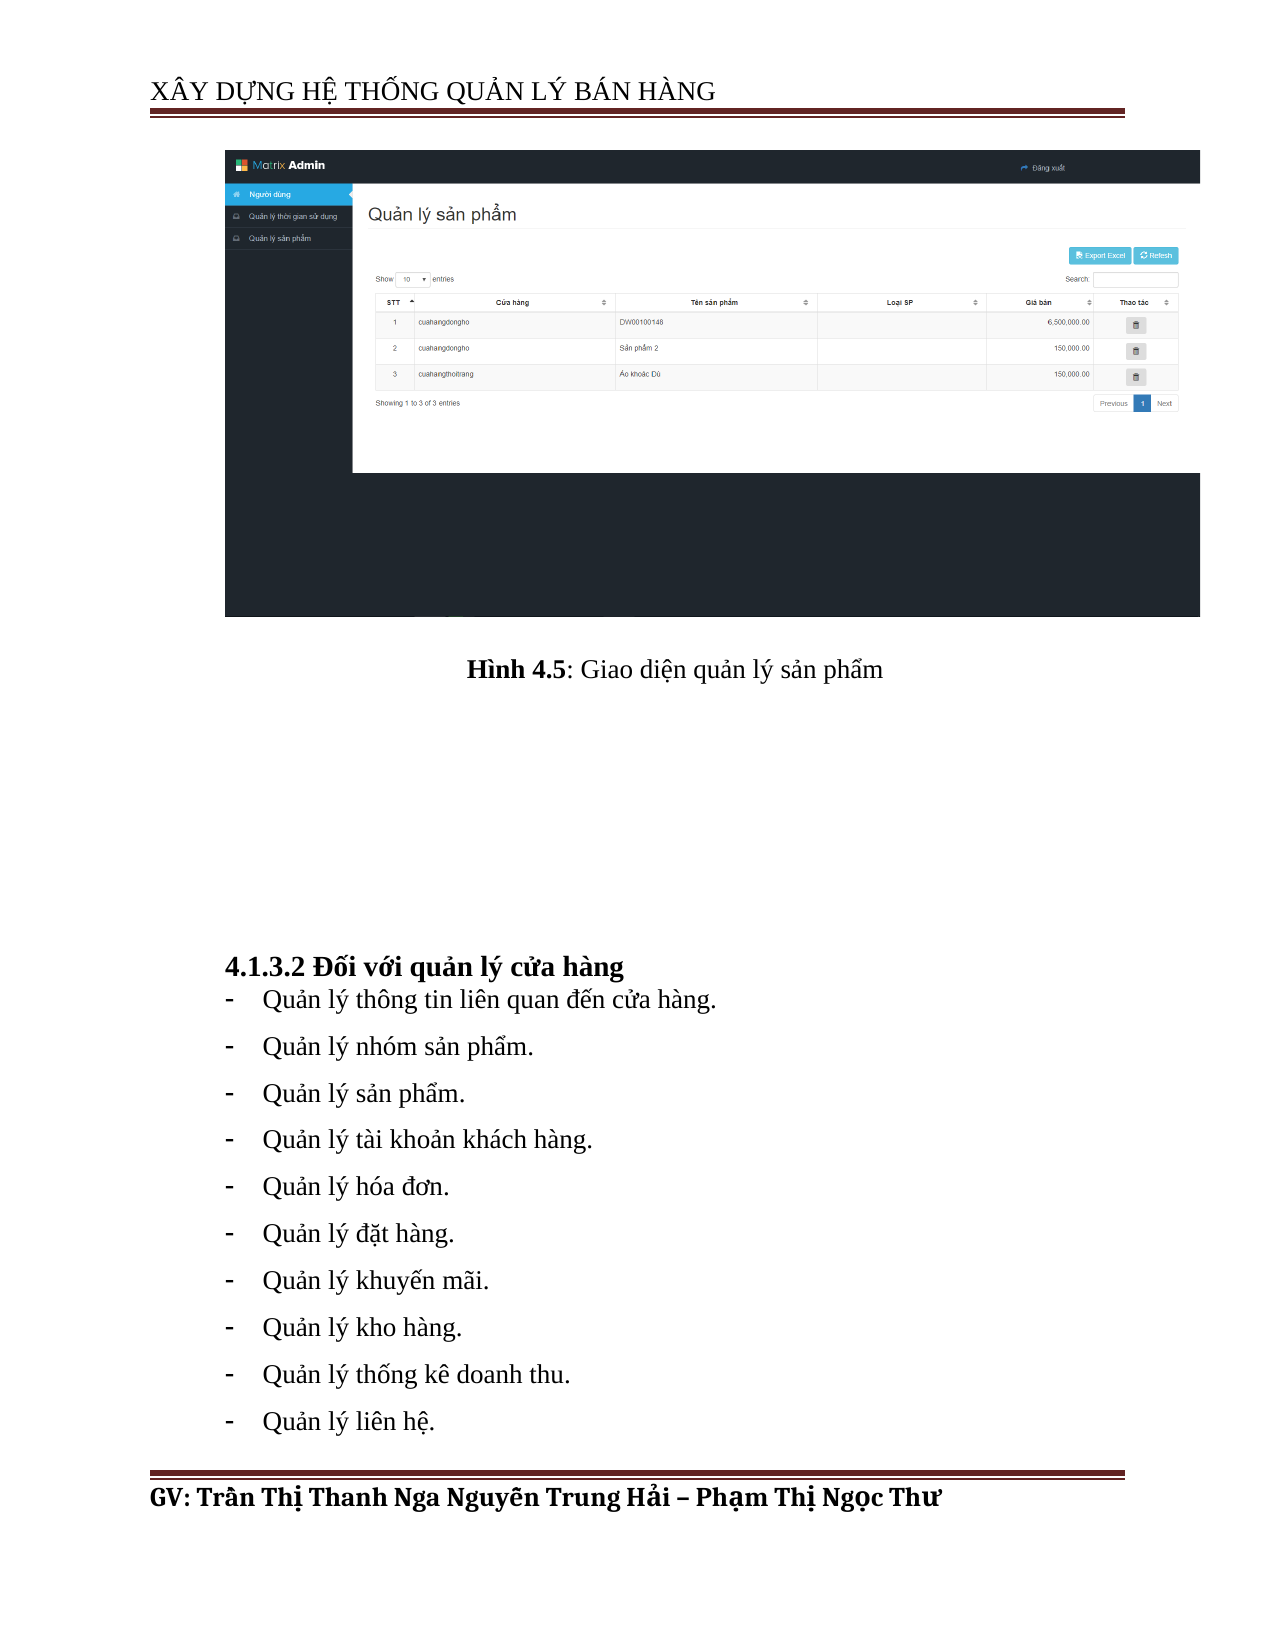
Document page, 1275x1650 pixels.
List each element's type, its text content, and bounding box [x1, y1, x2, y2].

subtitle 4.1.3.2 Đối với quản lý cửa hàng [225, 949, 1125, 983]
list Quản lý liên hệ. [225, 1405, 1125, 1436]
text Hình 4.5: Giao diện quản lý sản phẩm [150, 653, 1125, 684]
list Quản lý khuyến mãi. [225, 1264, 1125, 1295]
list Quản lý đặt hàng. [225, 1217, 1125, 1248]
picture [225, 150, 1200, 617]
list Quản lý tài khoản khách hàng. [225, 1123, 1125, 1155]
list Quản lý thông tin liên quan đến cửa hàng. [225, 983, 1125, 1014]
list Quản lý sản phẩm. [225, 1077, 1125, 1108]
list Quản lý kho hàng. [225, 1311, 1125, 1342]
list Quản lý nhóm sản phẩm. [225, 1030, 1125, 1061]
list Quản lý thống kê doanh thu. [225, 1358, 1125, 1389]
list Quản lý hóa đơn. [225, 1170, 1125, 1202]
